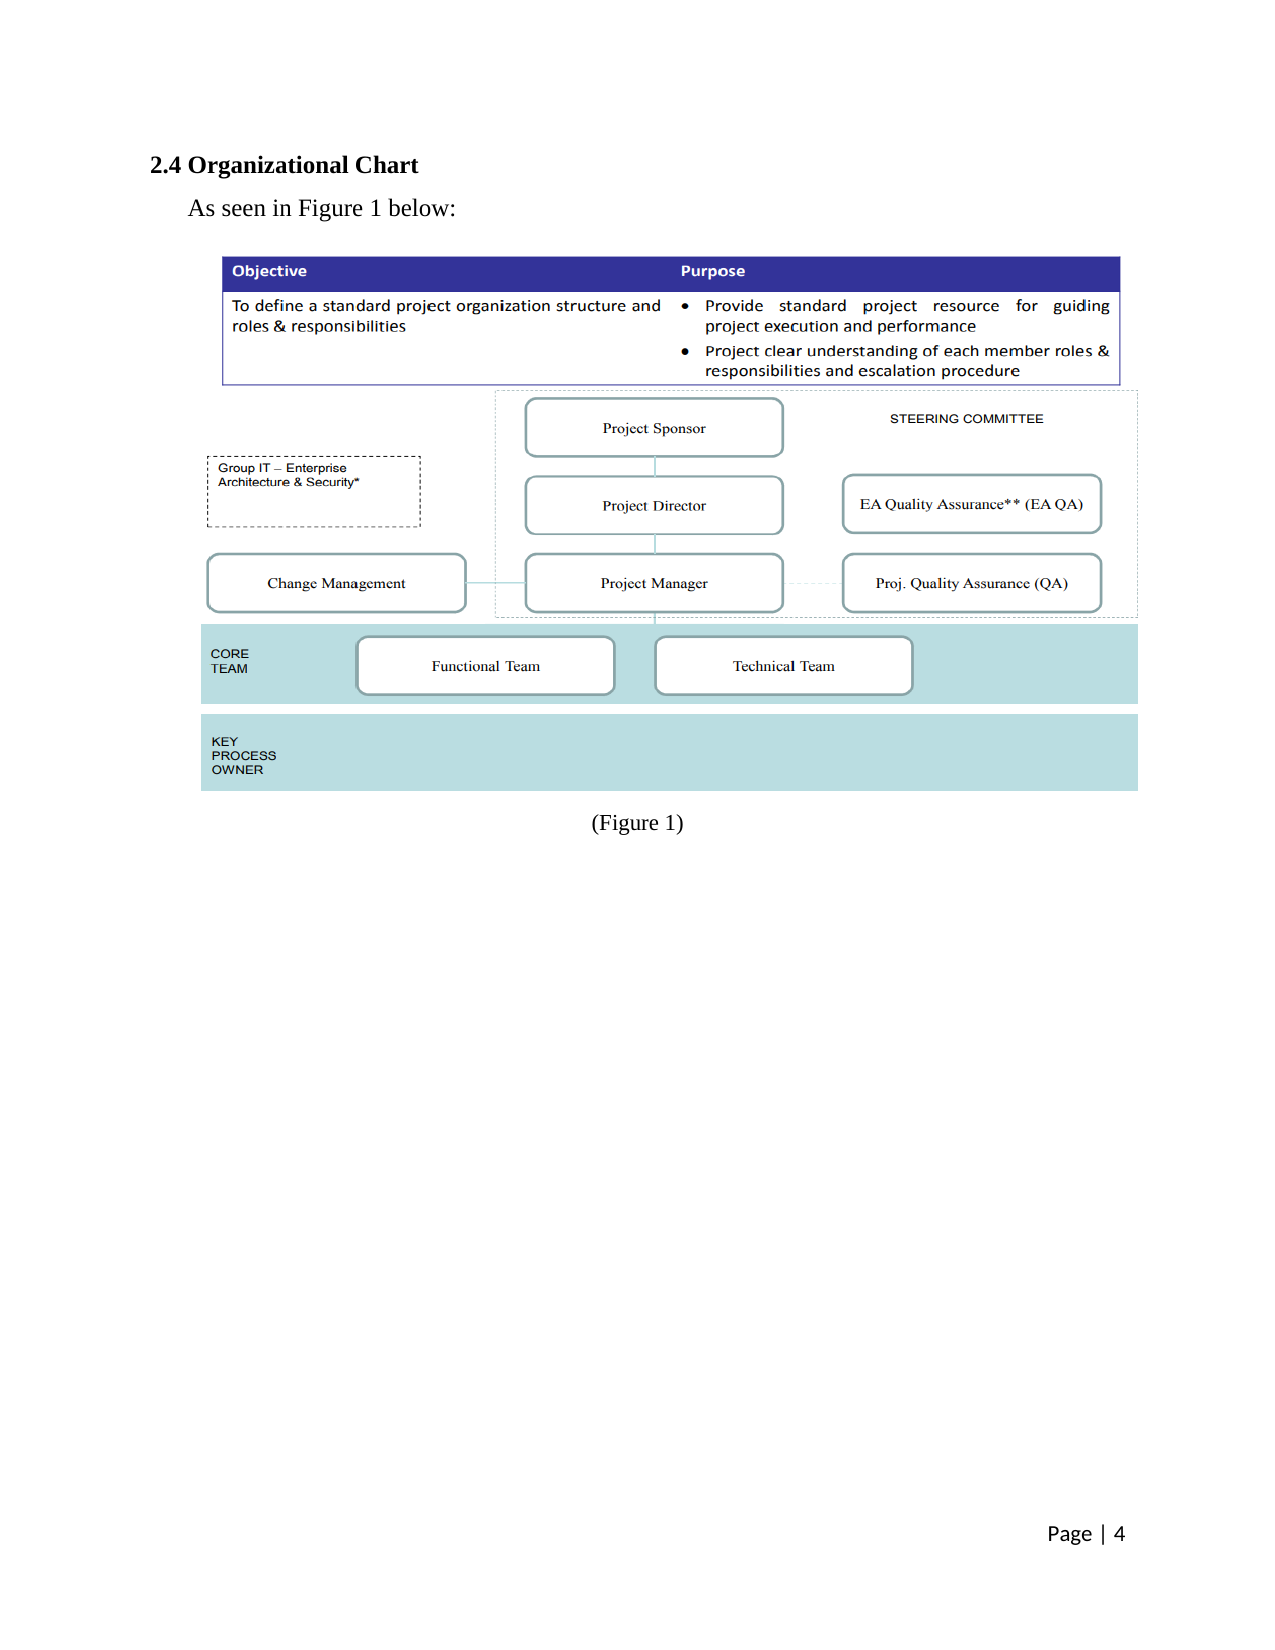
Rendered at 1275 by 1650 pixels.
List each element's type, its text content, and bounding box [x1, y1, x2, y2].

picture [150, 252, 1204, 791]
list As seen in Figure 1 below: [187, 193, 1125, 222]
text (Figure 1) [150, 809, 1125, 836]
list Organizational Chart [150, 150, 1125, 179]
